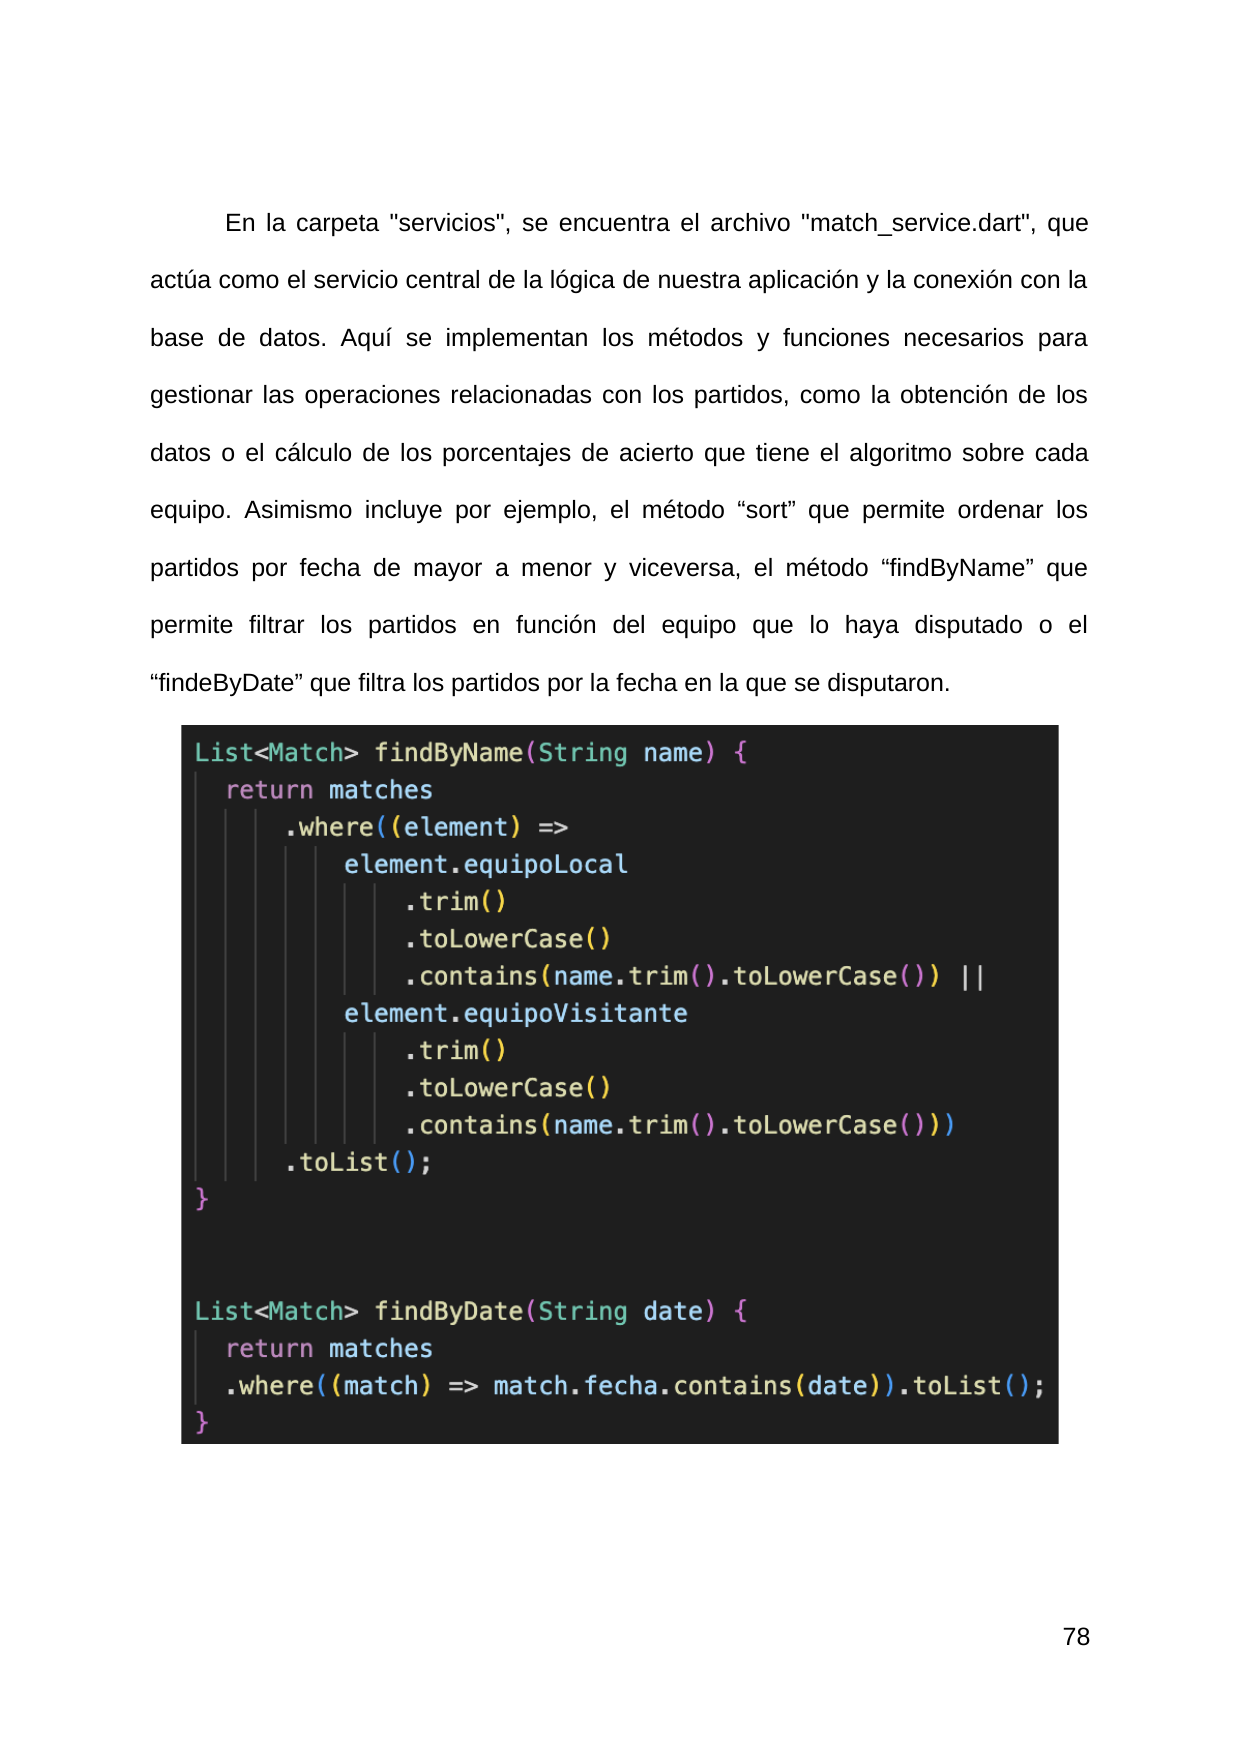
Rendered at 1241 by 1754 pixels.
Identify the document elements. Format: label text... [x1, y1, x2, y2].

picture [181, 725, 1059, 1444]
text En la carpeta "servicios", se encuentra el archivo "match_service.dart", que actúa como el servicio central de la lógica de nuestra aplicación y la conexión con la base de datos. Aquí se implementan los métodos y funciones necesarios para gestionar las operaciones relacionadas con los partidos, como la obtención de los datos o el cálculo de los porcentajes de acierto que tiene el algoritmo sobre cada equipo. Asimismo incluye por ejemplo, el método “sort” que permite ordenar los partidos por fecha de mayor a menor y viceversa, el método “findByName” que permite filtrar los partidos en función del equipo que lo haya disputado o el “findeByDate” que filtra los partidos por la fecha en la que se disputaron. [150, 207, 1090, 696]
